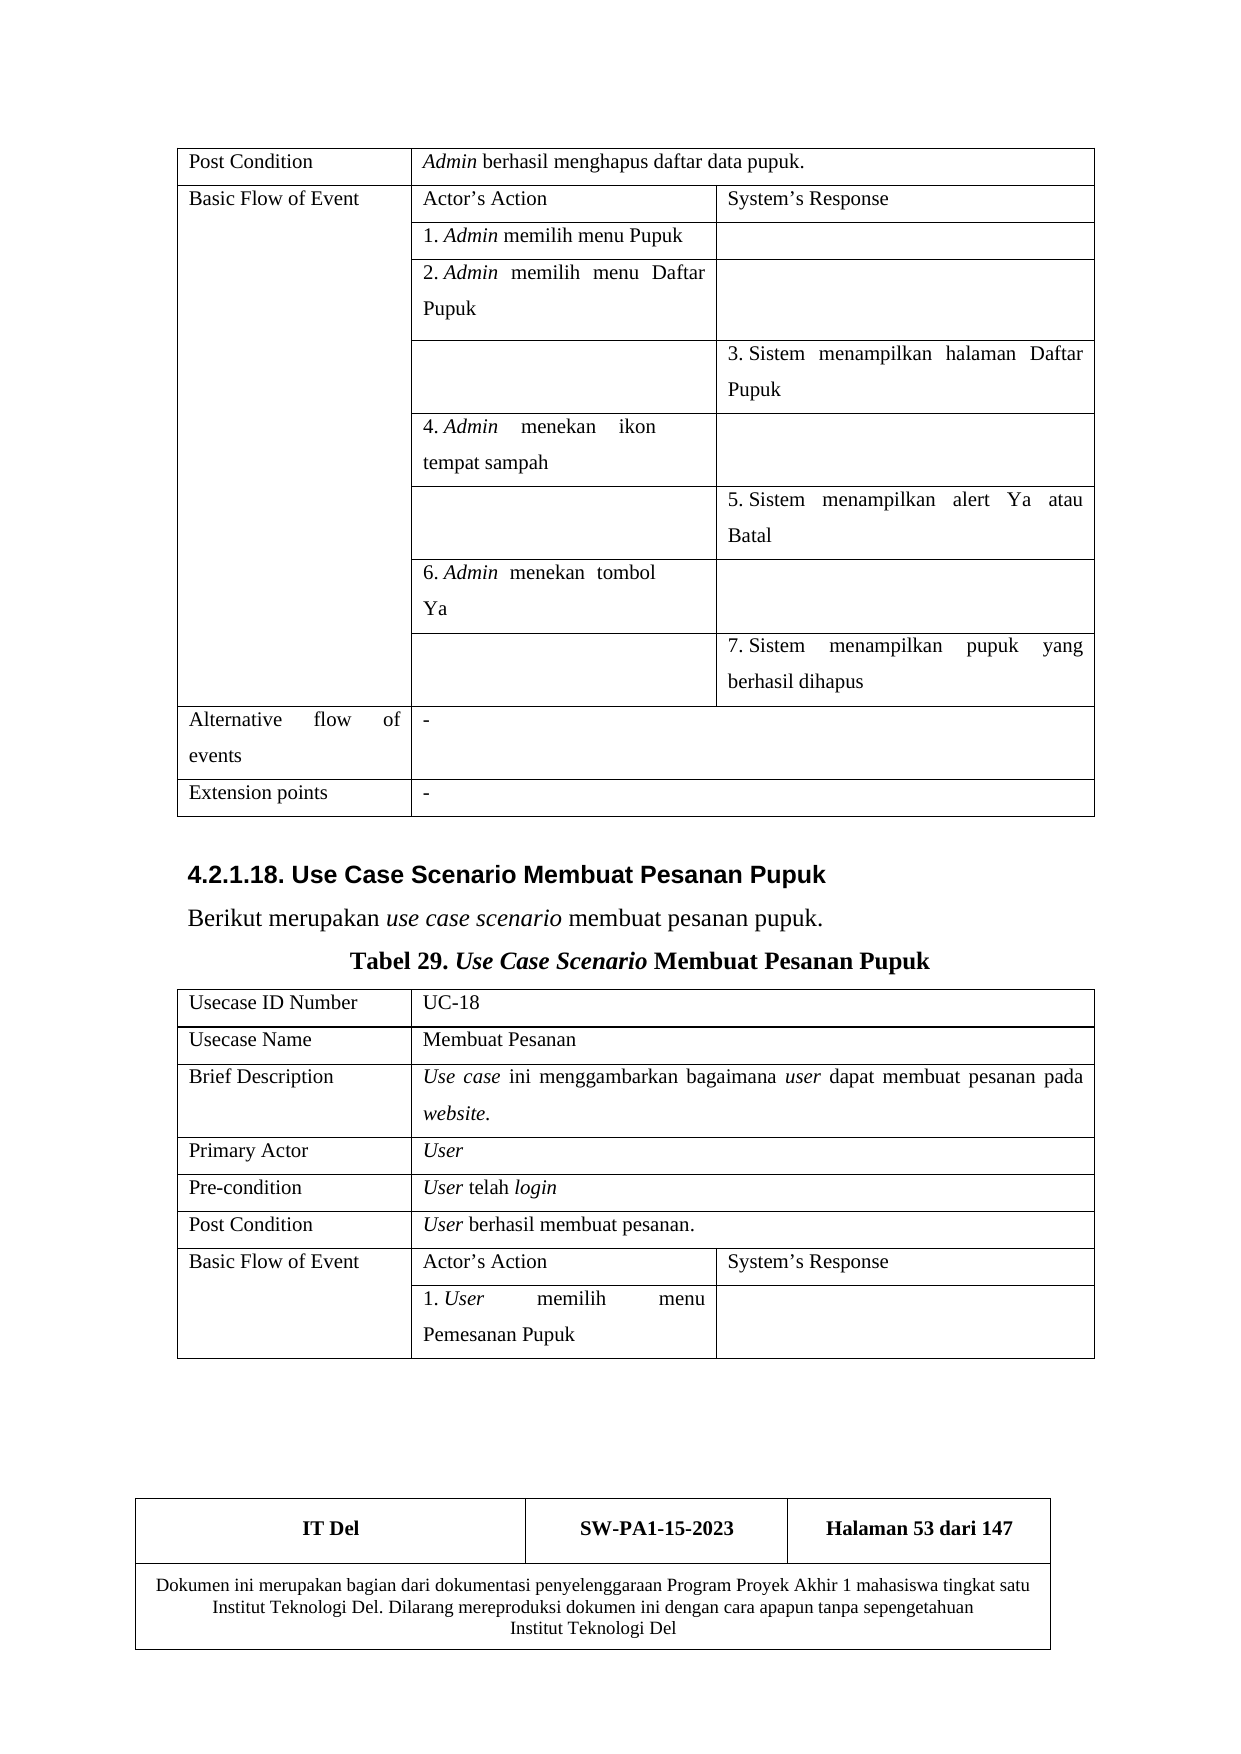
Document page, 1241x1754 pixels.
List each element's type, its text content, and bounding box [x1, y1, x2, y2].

table_cell Admin menekan ikon tempat sampah [412, 414, 716, 486]
table_cell System’s Response [717, 1249, 1094, 1285]
table_cell User berhasil membuat pesanan. [412, 1212, 1094, 1248]
table_cell Extension points [178, 780, 411, 816]
table_cell Sistem menampilkan halaman Daftar Pupuk [717, 341, 1094, 413]
table_cell Sistem menampilkan pupuk yang berhasil dihapus [717, 634, 1094, 706]
text Tabel 29. Use Case Scenario Membuat Pesanan Pupuk [187, 946, 1092, 975]
table_cell System’s Response [717, 186, 1094, 222]
table_cell Basic Flow of Event [178, 186, 411, 706]
table_cell [412, 780, 1094, 816]
table_cell User memilih menu Pemesanan Pupuk [412, 1286, 716, 1358]
table_cell Actor’s Action [412, 186, 716, 222]
table_cell Actor’s Action [412, 1249, 716, 1285]
table_cell [717, 560, 1094, 632]
table_cell Post Condition [178, 149, 411, 185]
text Berikut merupakan use case scenario membuat pesanan pupuk. [187, 903, 1092, 932]
table_cell Membuat Pesanan [412, 1028, 1094, 1063]
table_cell [412, 634, 716, 706]
table_cell Post Condition [178, 1212, 411, 1248]
table_cell Admin memilih menu Pupuk [412, 223, 716, 259]
table_cell Alternative flow of events [178, 707, 411, 779]
table_cell Sistem menampilkan alert Ya atau Batal [717, 487, 1094, 559]
table_cell Basic Flow of Event [178, 1249, 411, 1358]
table_cell Use case ini menggambarkan bagaimana user dapat membuat pesanan pada website. [412, 1065, 1094, 1137]
table_header Usecase ID Number [178, 990, 411, 1026]
table_cell [717, 1286, 1094, 1358]
table_cell Pre-condition [178, 1175, 411, 1211]
table_cell [717, 260, 1094, 340]
table_cell Primary Actor [178, 1138, 411, 1174]
table_cell [412, 487, 716, 559]
table_cell User [412, 1138, 1094, 1174]
table_cell Admin berhasil menghapus daftar data pupuk. [412, 149, 1094, 185]
table_cell Admin menekan tombol Ya [412, 560, 716, 632]
text 4.2.1.18. Use Case Scenario Membuat Pesanan Pupuk [187, 860, 1092, 889]
table_cell User telah login [412, 1175, 1094, 1211]
table_cell Usecase Name [178, 1028, 411, 1063]
table_cell Admin memilih menu Daftar Pupuk [412, 260, 716, 340]
table_cell [412, 707, 1094, 779]
table_cell [717, 414, 1094, 486]
table_header UC-18 [412, 990, 1094, 1026]
table_cell [717, 223, 1094, 259]
table_cell Brief Description [178, 1065, 411, 1137]
table_cell [412, 341, 716, 413]
